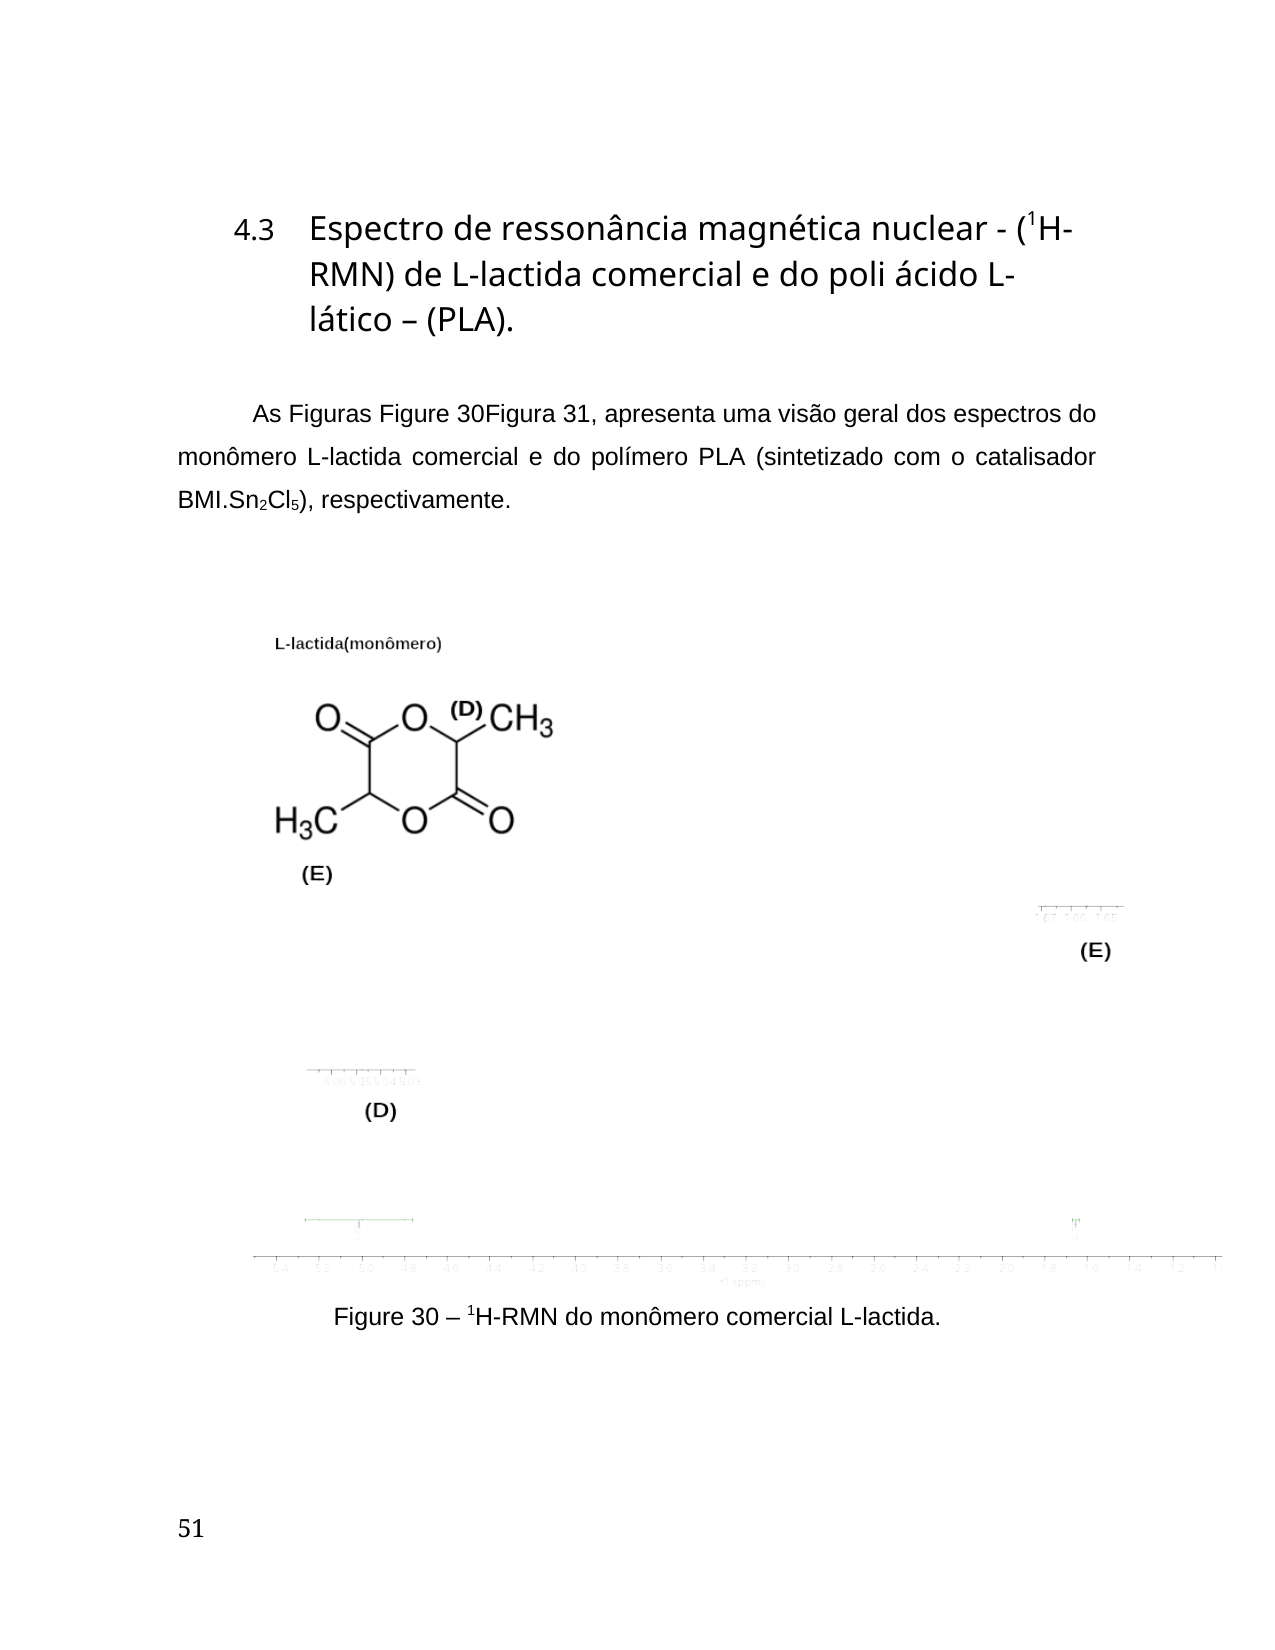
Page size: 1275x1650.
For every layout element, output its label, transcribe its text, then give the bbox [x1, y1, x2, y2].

subtitle Espectro de ressonância magnética nuclear - (1H-RMN) de L-lactida comercial e do poli ácido L-lático – (PLA). [233, 205, 1098, 341]
text As Figuras 33 e 34, apresenta uma visão geral dos espectros do monômero L-lactida comercial e do polímero PLA (sintetizado com o catalisador BMI.Sn2Cl5), respectivamente. [177, 399, 1098, 514]
text Figure 30 – 1H-RMN do monômero comercial L-lactida. [177, 1302, 1098, 1331]
